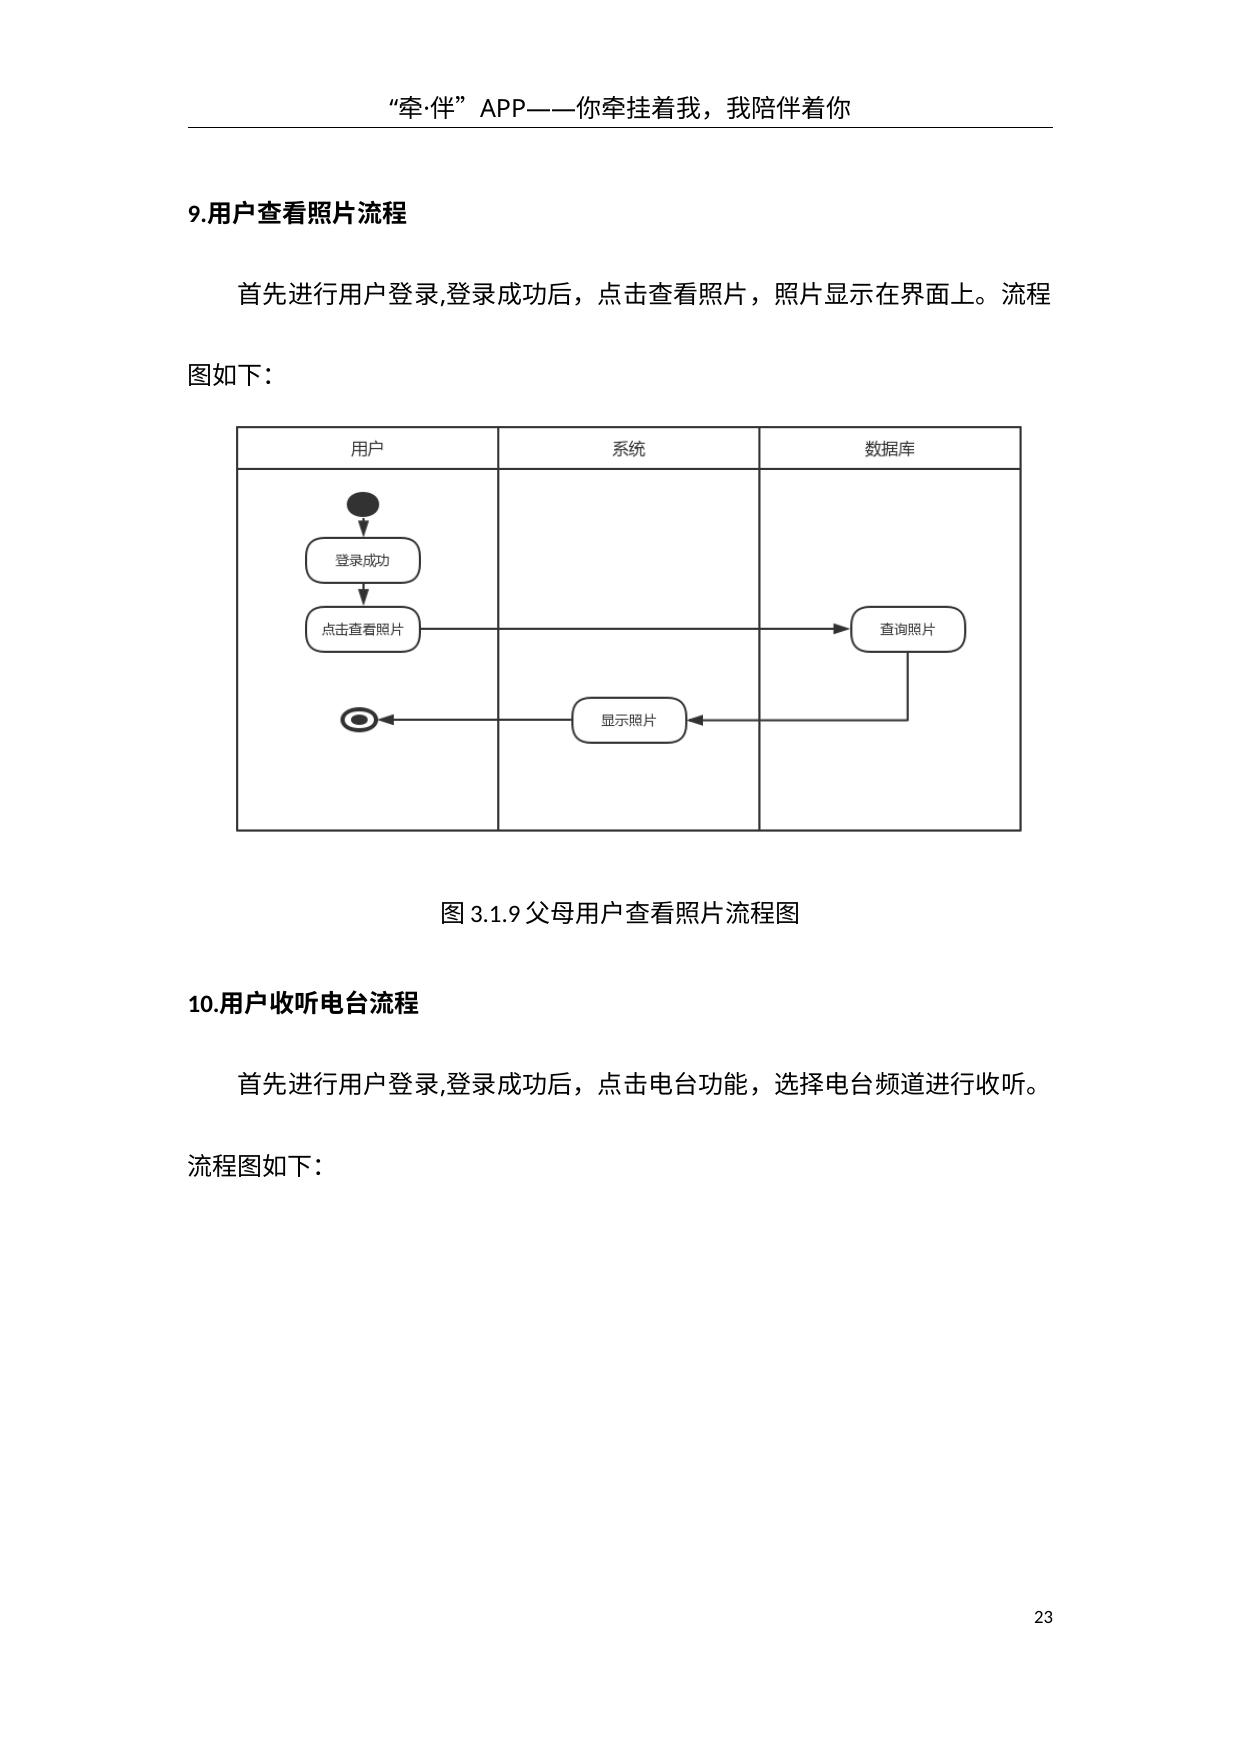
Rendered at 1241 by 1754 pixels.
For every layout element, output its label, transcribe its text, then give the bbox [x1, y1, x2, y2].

picture [187, 415, 1053, 847]
text 10.用户收听电台流程 [187, 969, 1053, 1034]
text 首先进行用户登录,登录成功后，点击电台功能，选择电台频道进行收听。流程图如下： [187, 1051, 1053, 1197]
text 9.用户查看照片流程 [187, 179, 1053, 244]
text 首先进行用户登录,登录成功后，点击查看照片，照片显示在界面上。流程图如下： [187, 260, 1053, 406]
text 图3.1.9父母用户查看照片流程图 [187, 879, 1053, 944]
